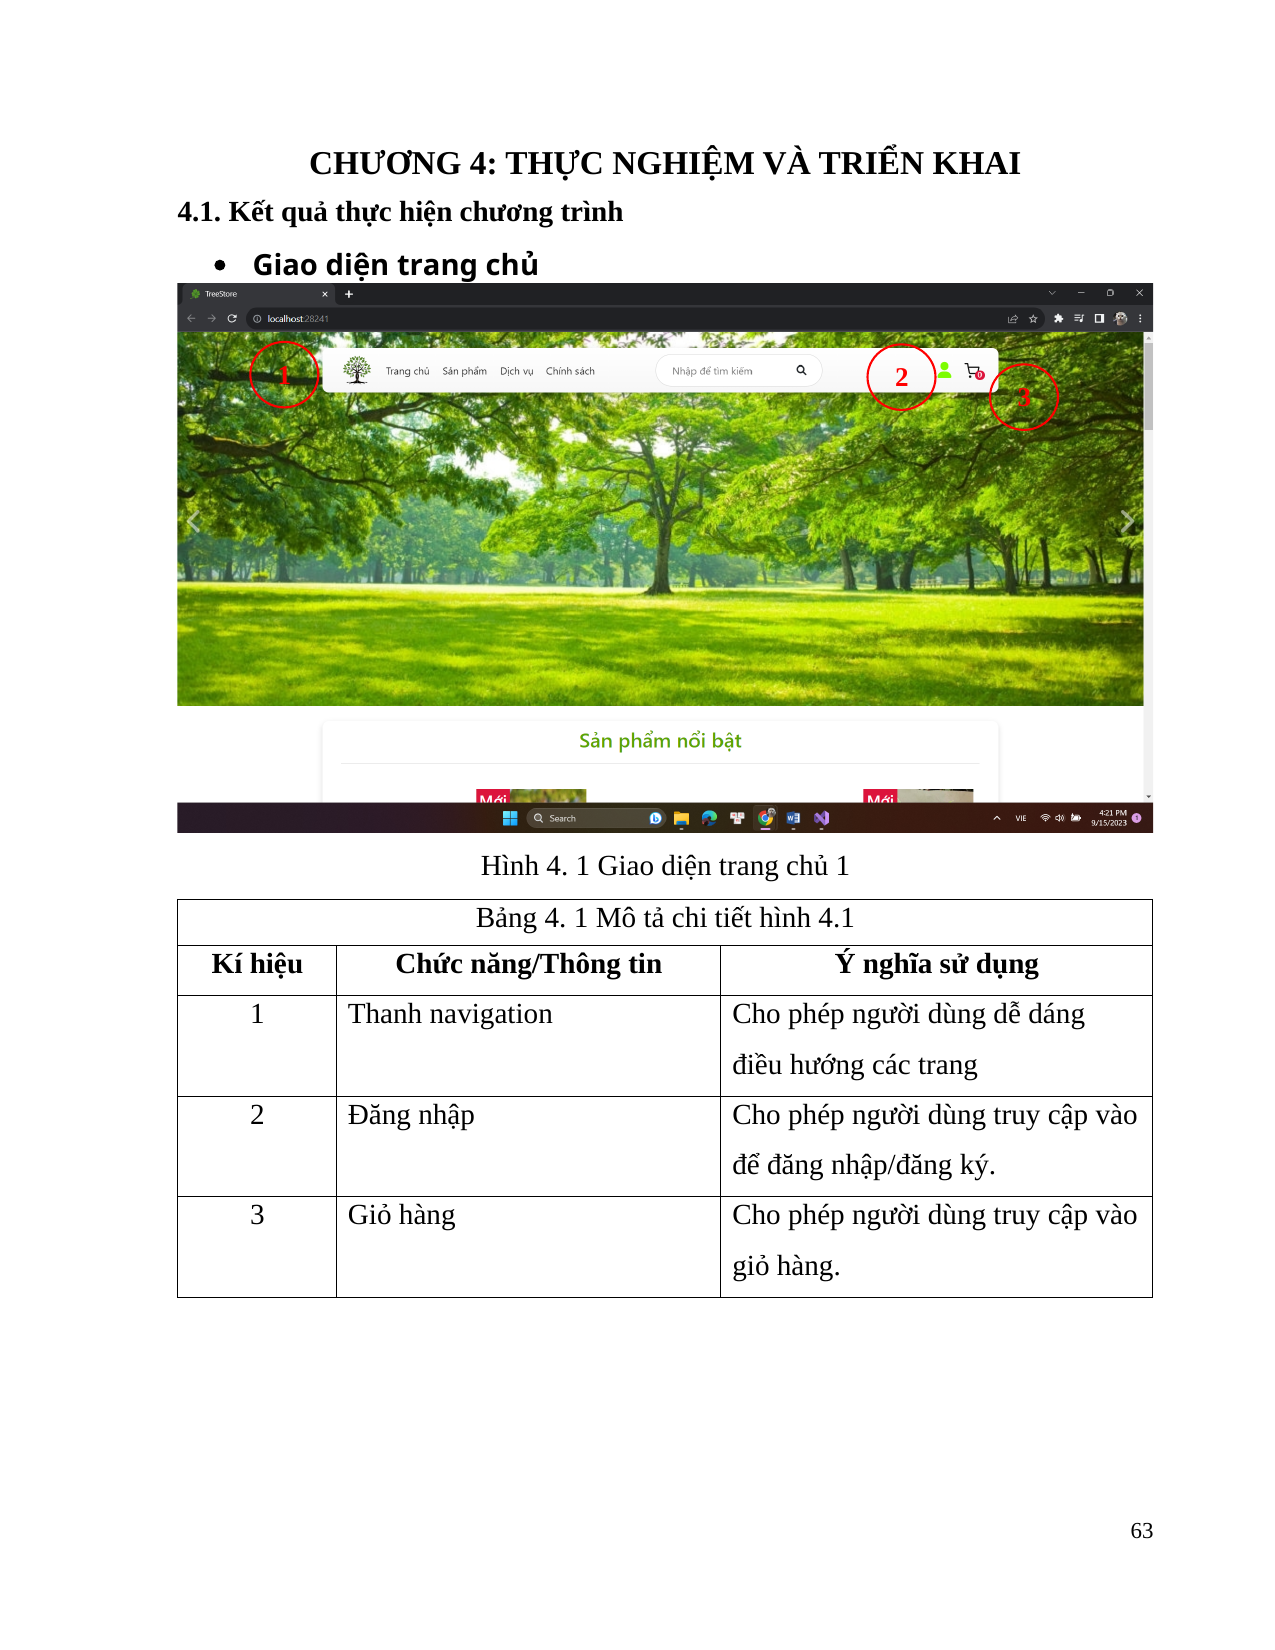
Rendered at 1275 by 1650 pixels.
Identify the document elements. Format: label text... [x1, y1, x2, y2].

table_cell Cho phép người dùng truy cập vào giỏ hàng. [721, 1197, 1152, 1297]
table_cell 3 [178, 1197, 336, 1297]
table_cell Cho phép người dùng truy cập vào để đăng nhập/đăng ký. [721, 1097, 1152, 1196]
table_cell Kí hiệu [178, 946, 336, 995]
table_header Bảng 4. 1 Mô tả chi tiết hình 4.1 [178, 900, 1152, 945]
table_cell 2 [178, 1097, 336, 1196]
table_cell 1 [178, 996, 336, 1096]
table_cell Giỏ hàng [337, 1197, 720, 1297]
list 4.1. Kết quả thực hiện chương trình [177, 194, 1153, 227]
table_cell Chức năng/Thông tin [337, 946, 720, 995]
text Hình 4. 1 Giao diện trang chủ 1 [177, 848, 1153, 882]
table_cell Ý nghĩa sử dụng [721, 946, 1152, 995]
list Giao diện trang chủ [215, 244, 1153, 283]
picture [177, 283, 1154, 833]
subtitle CHƯƠNG 4: THỰC NGHIỆM VÀ TRIỂN KHAI [177, 143, 1153, 181]
table_cell Thanh navigation [337, 996, 720, 1096]
table_cell Đăng nhập [337, 1097, 720, 1196]
table_cell Cho phép người dùng dễ dáng điều hướng các trang [721, 996, 1152, 1096]
